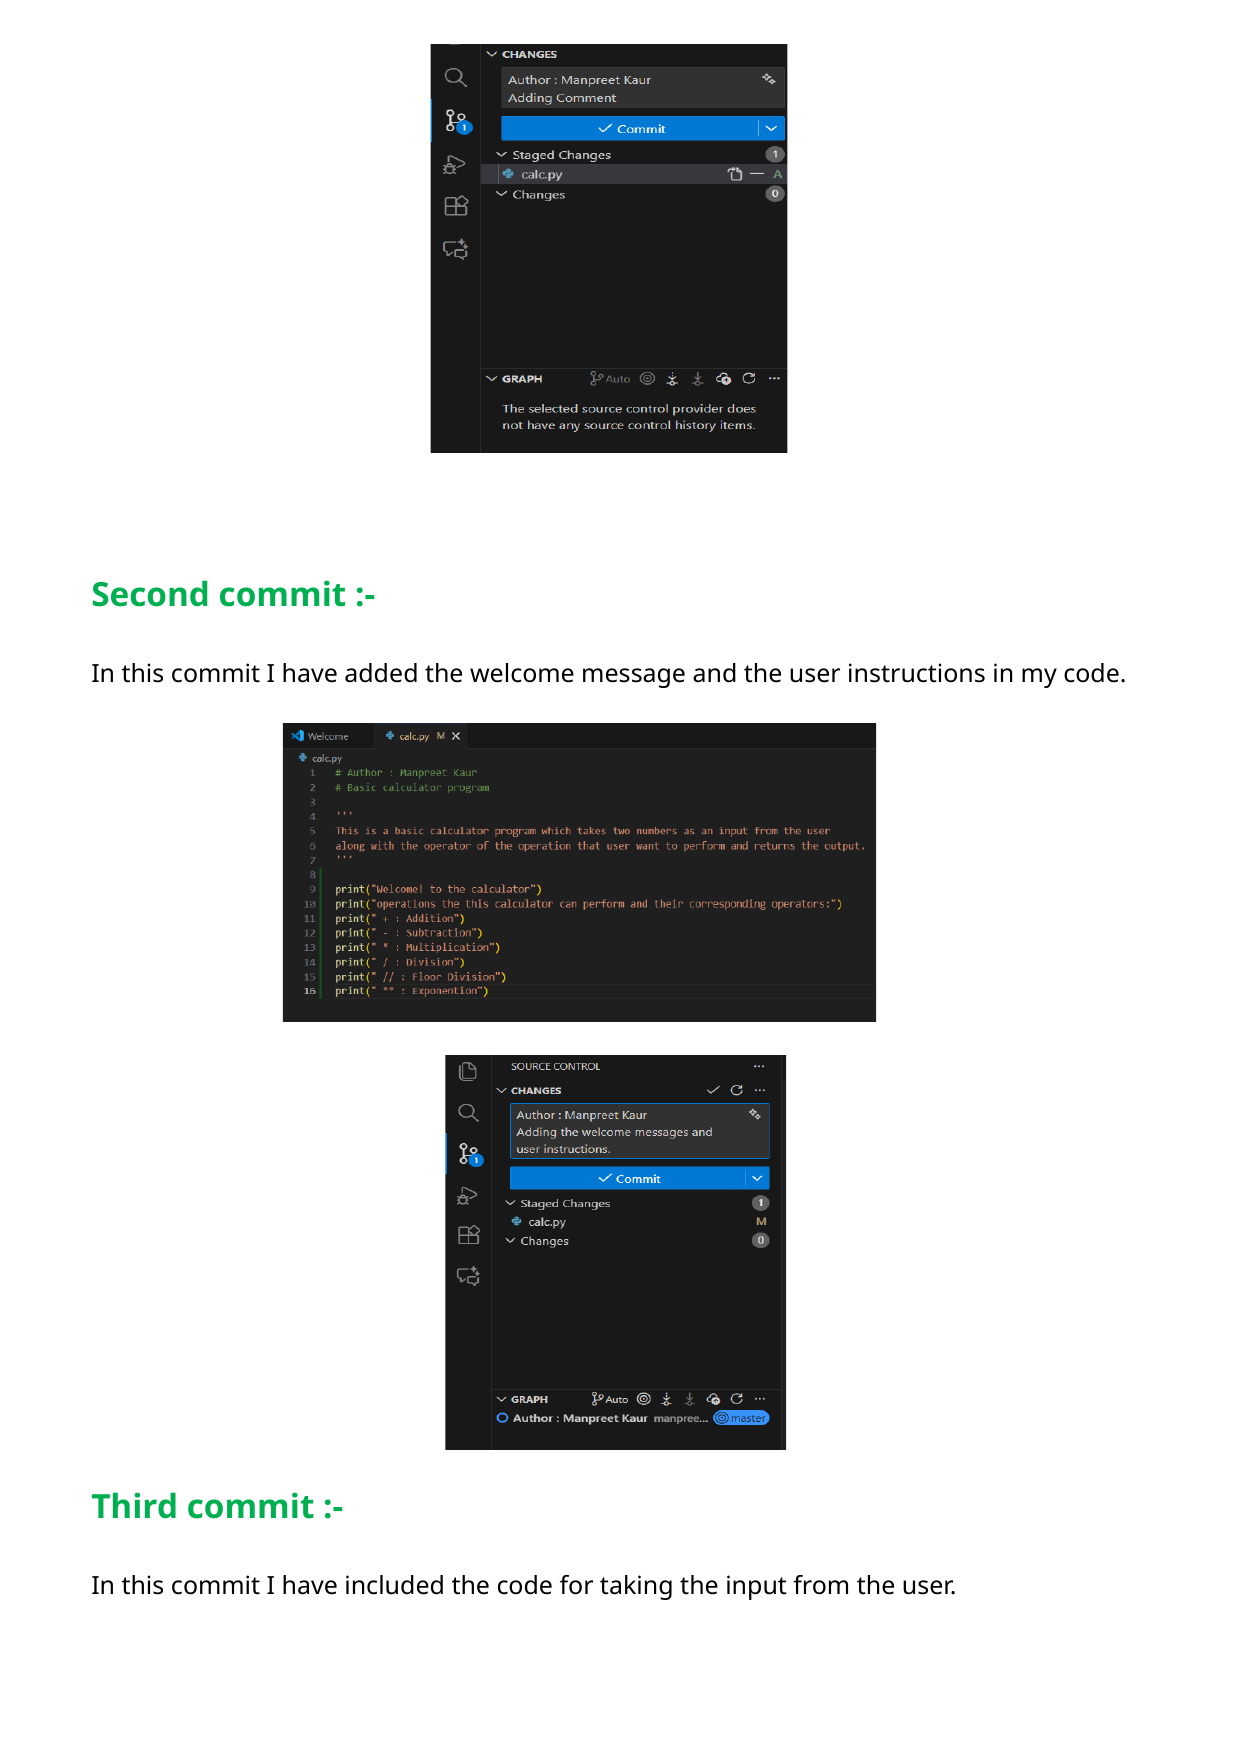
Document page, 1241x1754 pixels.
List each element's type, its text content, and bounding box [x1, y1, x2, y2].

text In this commit I have included the code for taking the input from the user. [91, 1568, 1154, 1602]
picture [445, 1055, 787, 1450]
text Third commit :- [91, 1483, 1154, 1528]
text In this commit I have added the welcome message and the user instructions in my code. [91, 656, 1154, 689]
picture [430, 44, 788, 453]
text Second commit :- [91, 571, 1154, 616]
picture [282, 723, 877, 1022]
